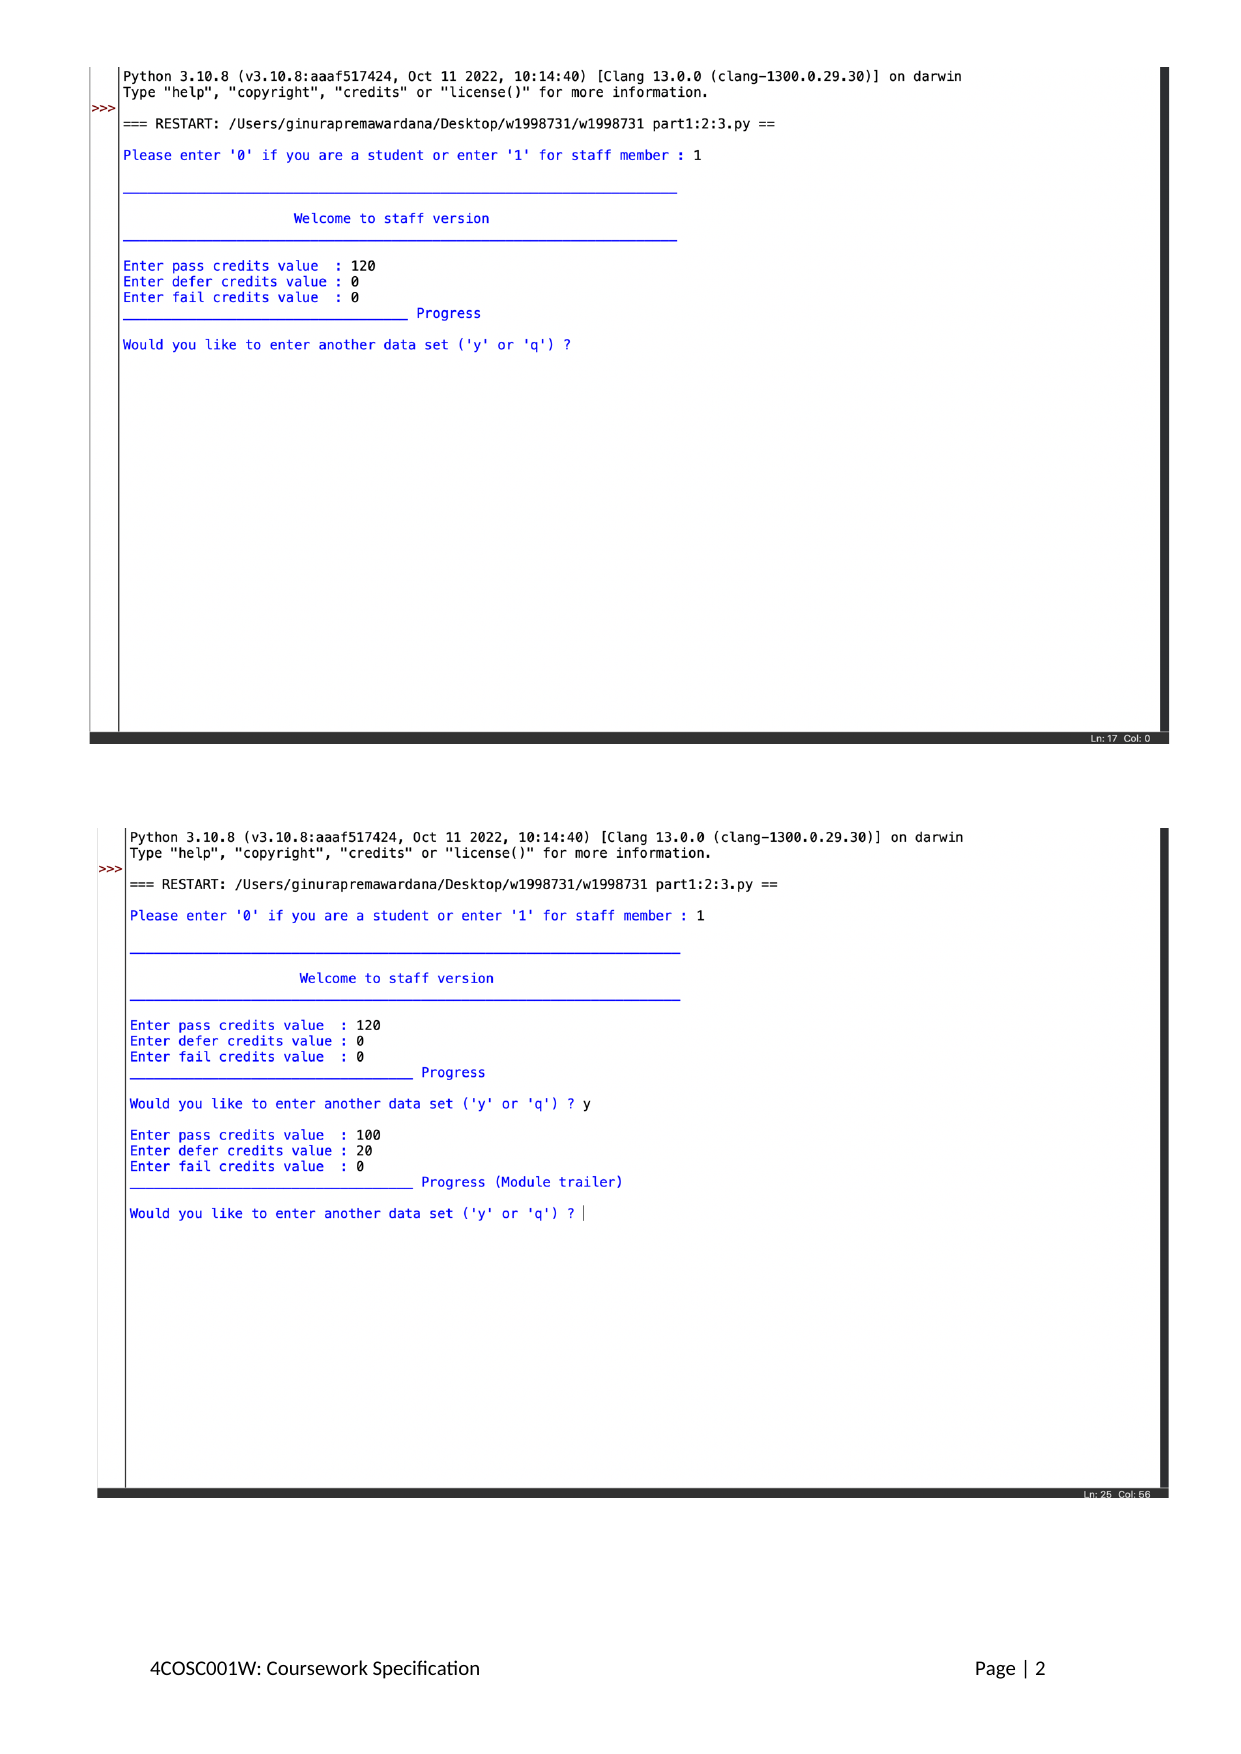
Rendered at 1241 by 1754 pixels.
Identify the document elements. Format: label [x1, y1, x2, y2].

picture [95, 828, 1169, 1497]
picture [88, 67, 1169, 742]
